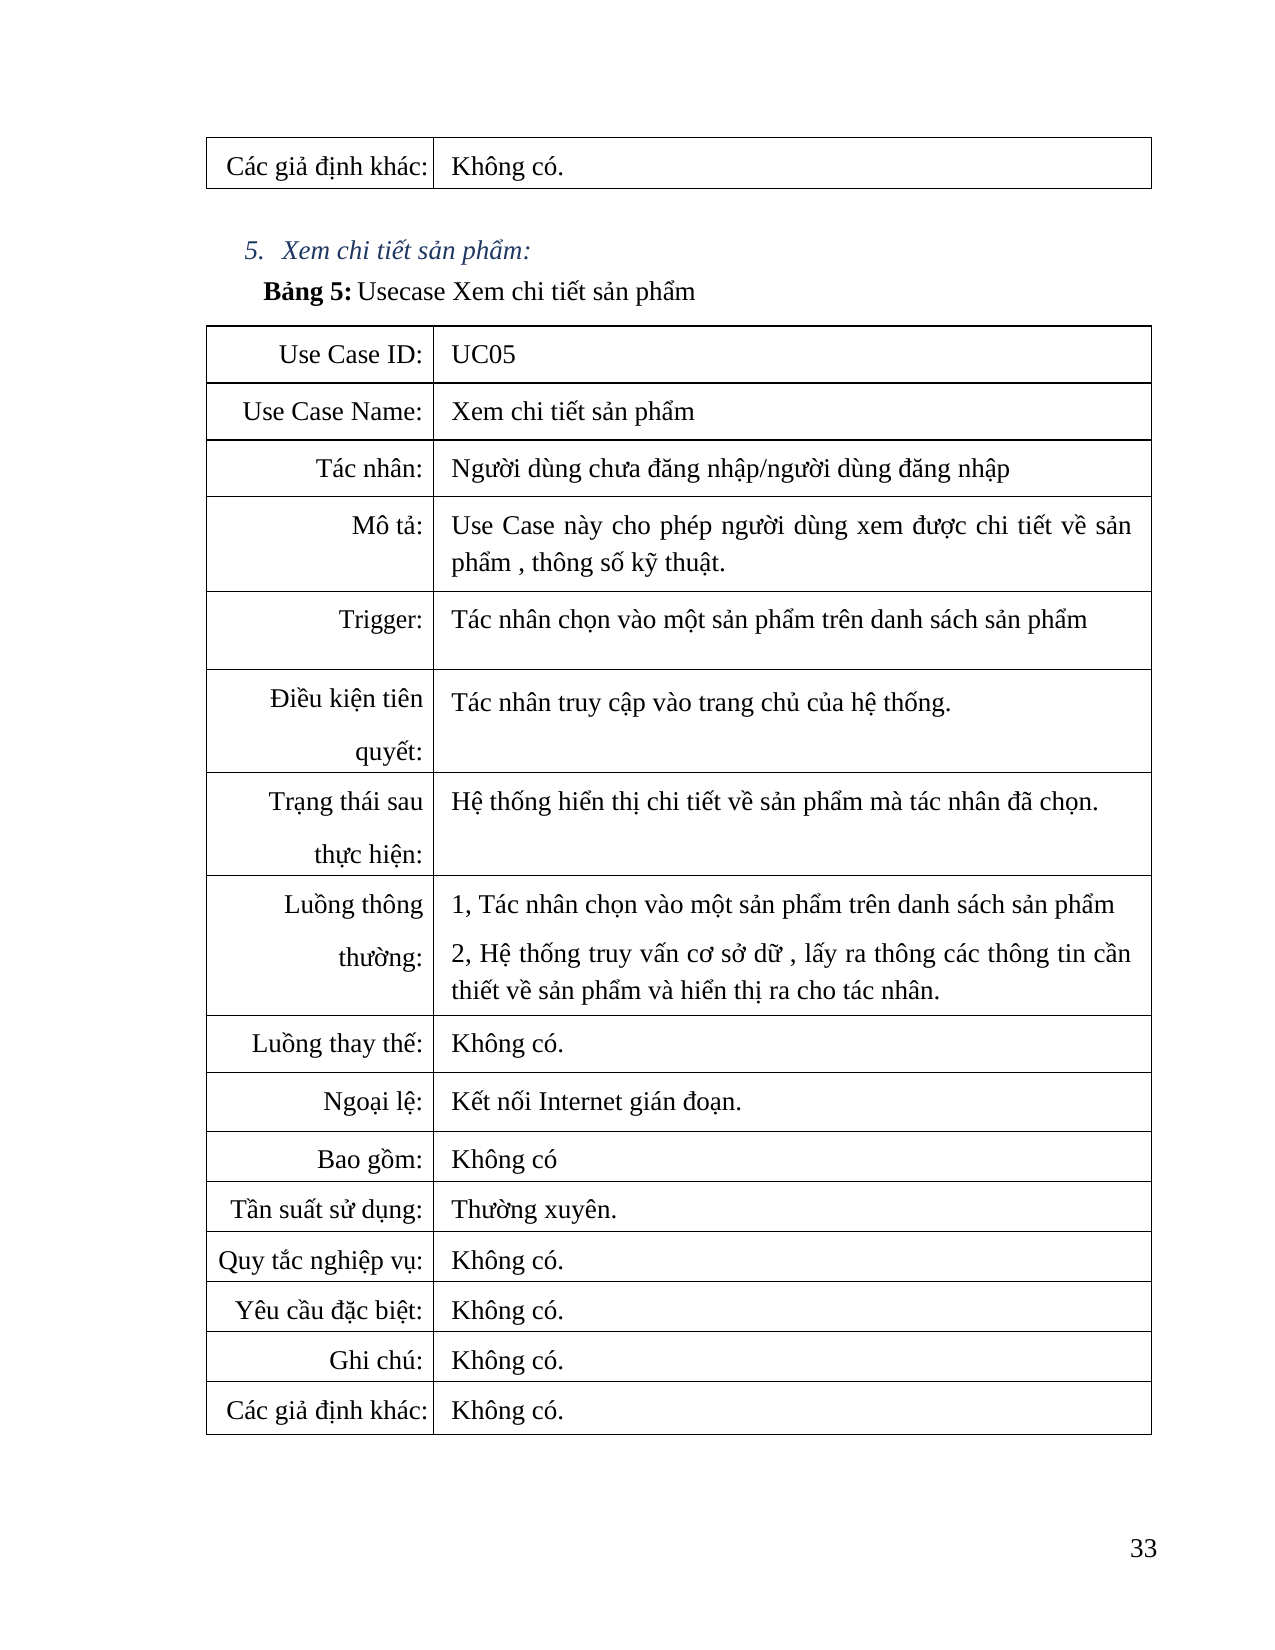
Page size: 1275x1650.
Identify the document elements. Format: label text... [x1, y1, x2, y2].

table_cell Các giả định khác: [207, 1382, 433, 1434]
table_cell Trạng thái sau thực hiện: [207, 773, 433, 875]
table_cell Không có. [434, 1016, 1151, 1072]
subtitle Usecase Xem chi tiết sản phẩm [263, 276, 1157, 307]
subtitle Xem chi tiết sản phẩm: [244, 234, 1157, 265]
table_cell Không có [434, 1132, 1151, 1181]
table_cell Bao gồm: [207, 1132, 433, 1181]
table_cell Luồng thay thế: [207, 1016, 433, 1072]
table_cell Tác nhân chọn vào một sản phẩm trên danh sách sản phẩm [434, 592, 1151, 669]
table_cell Mô tả: [207, 497, 433, 591]
table_cell Use Case Name: [207, 384, 433, 439]
table_cell Không có. [434, 1382, 1151, 1434]
table_header UC05 [434, 327, 1151, 382]
table_cell Ngoại lệ: [207, 1073, 433, 1131]
table_cell Tần suất sử dụng: [207, 1182, 433, 1231]
table_cell Tác nhân truy cập vào trang chủ của hệ thống. [434, 670, 1151, 772]
table_cell Các giả định khác: [207, 138, 433, 187]
table_header Use Case ID: [207, 327, 433, 382]
table_cell Thường xuyên. [434, 1182, 1151, 1231]
table_cell 1, Tác nhân chọn vào một sản phẩm trên danh sách sản phẩm 2, Hệ thống truy vấn cơ sở dữ , lấy ra thông các thông tin cần thiết về sản phẩm và hiển thị ra cho tác nhân. [434, 876, 1151, 1014]
table_cell Ghi chú: [207, 1332, 433, 1381]
table_cell Use Case này cho phép người dùng xem được chi tiết về sản phẩm , thông số kỹ thuật. [434, 497, 1151, 591]
table_cell Yêu cầu đặc biệt: [207, 1282, 433, 1331]
table_cell Không có. [434, 138, 1151, 187]
table_cell Quy tắc nghiệp vụ: [207, 1232, 433, 1281]
table_cell Kết nối Internet gián đoạn. [434, 1073, 1151, 1131]
table_cell Hệ thống hiển thị chi tiết về sản phẩm mà tác nhân đã chọn. [434, 773, 1151, 875]
table_cell Tác nhân: [207, 441, 433, 496]
table_cell Luồng thông thường: [207, 876, 433, 1014]
table_cell Không có. [434, 1282, 1151, 1331]
table_cell Không có. [434, 1232, 1151, 1281]
table_cell Không có. [434, 1332, 1151, 1381]
table_cell Điều kiện tiên quyết: [207, 670, 433, 772]
table_cell Trigger: [207, 592, 433, 669]
table_cell Người dùng chưa đăng nhập/người dùng đăng nhập [434, 441, 1151, 496]
table_cell Xem chi tiết sản phẩm [434, 384, 1151, 439]
